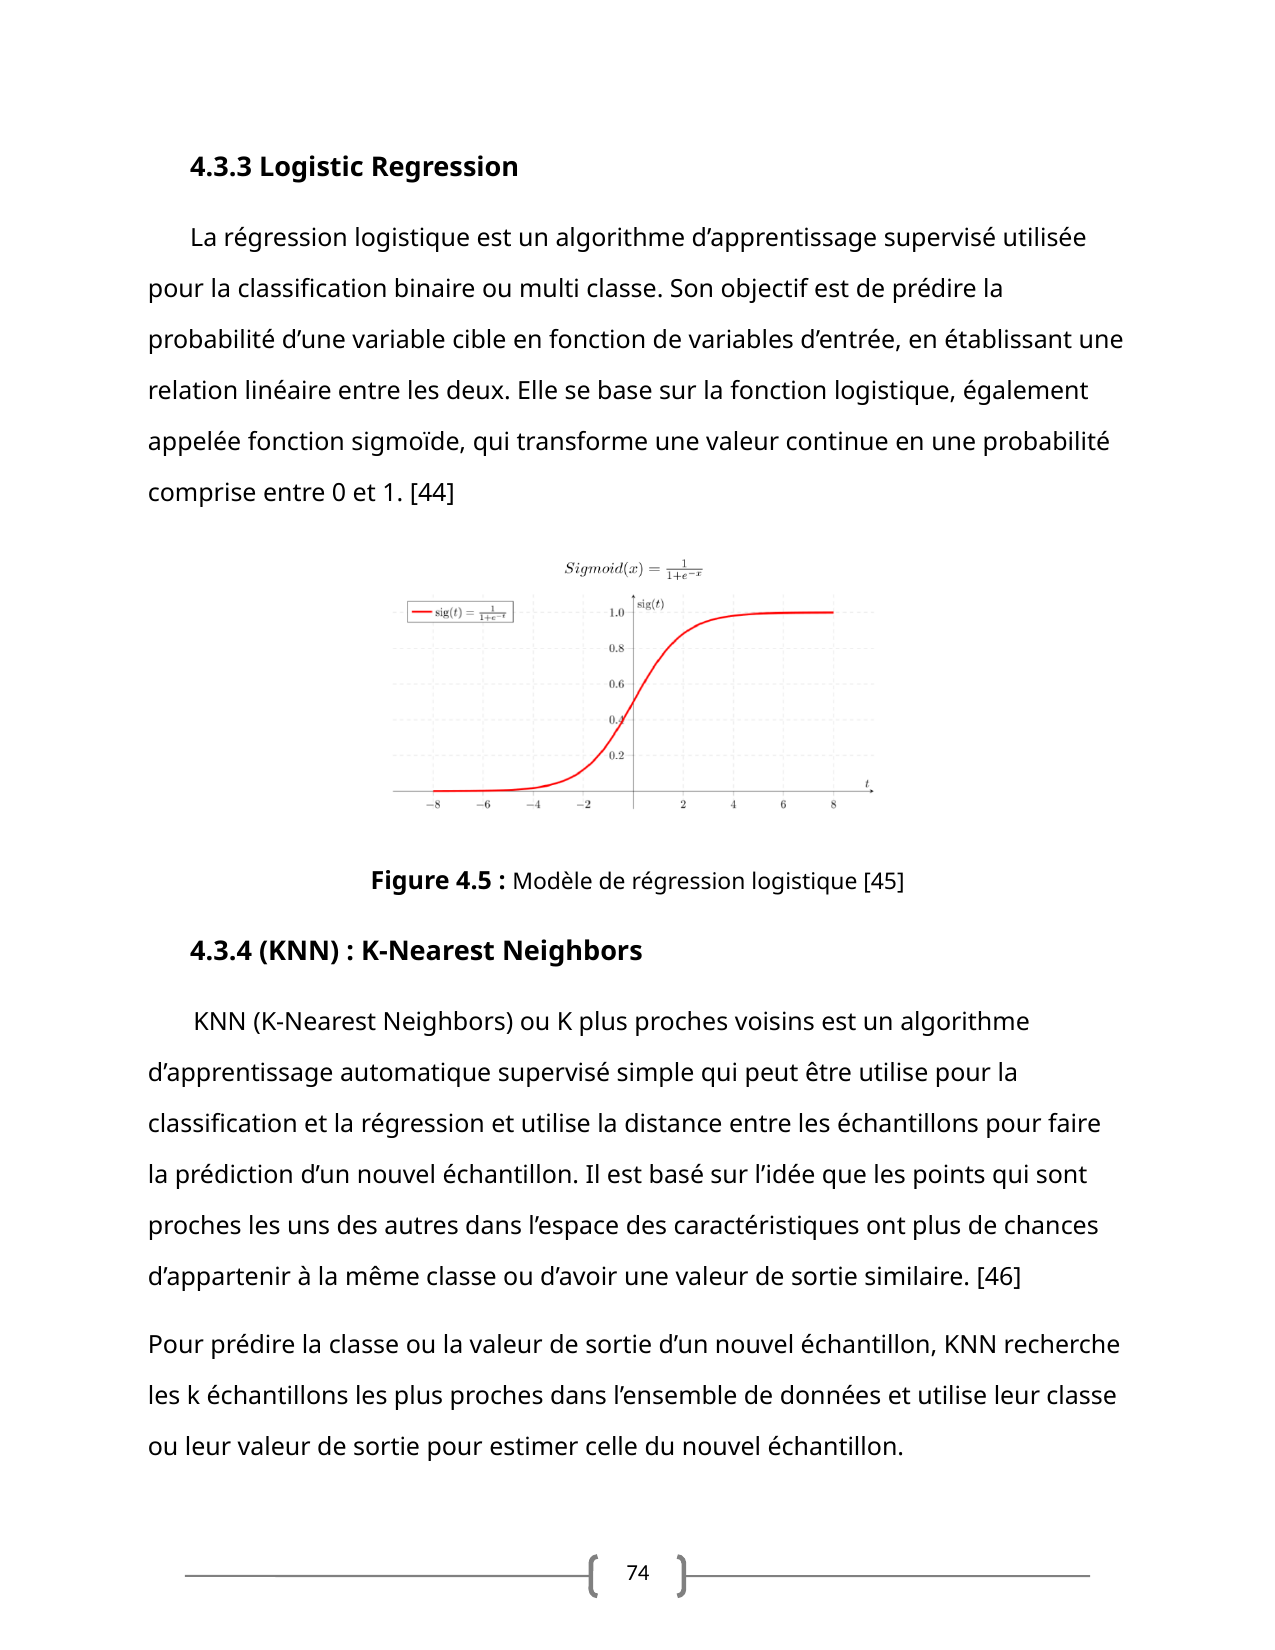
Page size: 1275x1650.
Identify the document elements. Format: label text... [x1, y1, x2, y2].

text Pour prédire la classe ou la valeur de sortie d’un nouvel échantillon, KNN recherche les k échantillons les plus proches dans l’ensemble de données et utilise leur classe ou leur valeur de sortie pour estimer celle du nouvel échantillon. [148, 1326, 1127, 1462]
text KNN (K-Nearest Neighbors) ou K plus proches voisins est un algorithme d’apprentissage automatique supervisé simple qui peut être utilise pour la classification et la régression et utilise la distance entre les échantillons pour faire la prédiction d’un nouvel échantillon. Il est basé sur l’idée que les points qui sont proches les uns des autres dans l’espace des caractéristiques ont plus de chances d’appartenir à la même classe ou d’avoir une valeur de sortie similaire. [46] [148, 1003, 1127, 1293]
picture [390, 547, 885, 826]
text 4.3.3 Logistic Regression [148, 148, 1127, 184]
text 4.3.4 (KNN) : K-Nearest Neighbors [148, 931, 1127, 968]
text La régression logistique est un algorithme d’apprentissage supervisé utilisée pour la classification binaire ou multi classe. Son objectif est de prédire la probabilité d’une variable cible en fonction de variables d’entrée, en établissant une relation linéaire entre les deux. Elle se base sur la fonction logistique, également appelée fonction sigmoïde, qui transforme une valeur continue en une probabilité comprise entre 0 et 1. [44] [148, 219, 1127, 509]
text Figure 4.5 : Modèle de régression logistique [45] [148, 862, 1127, 896]
